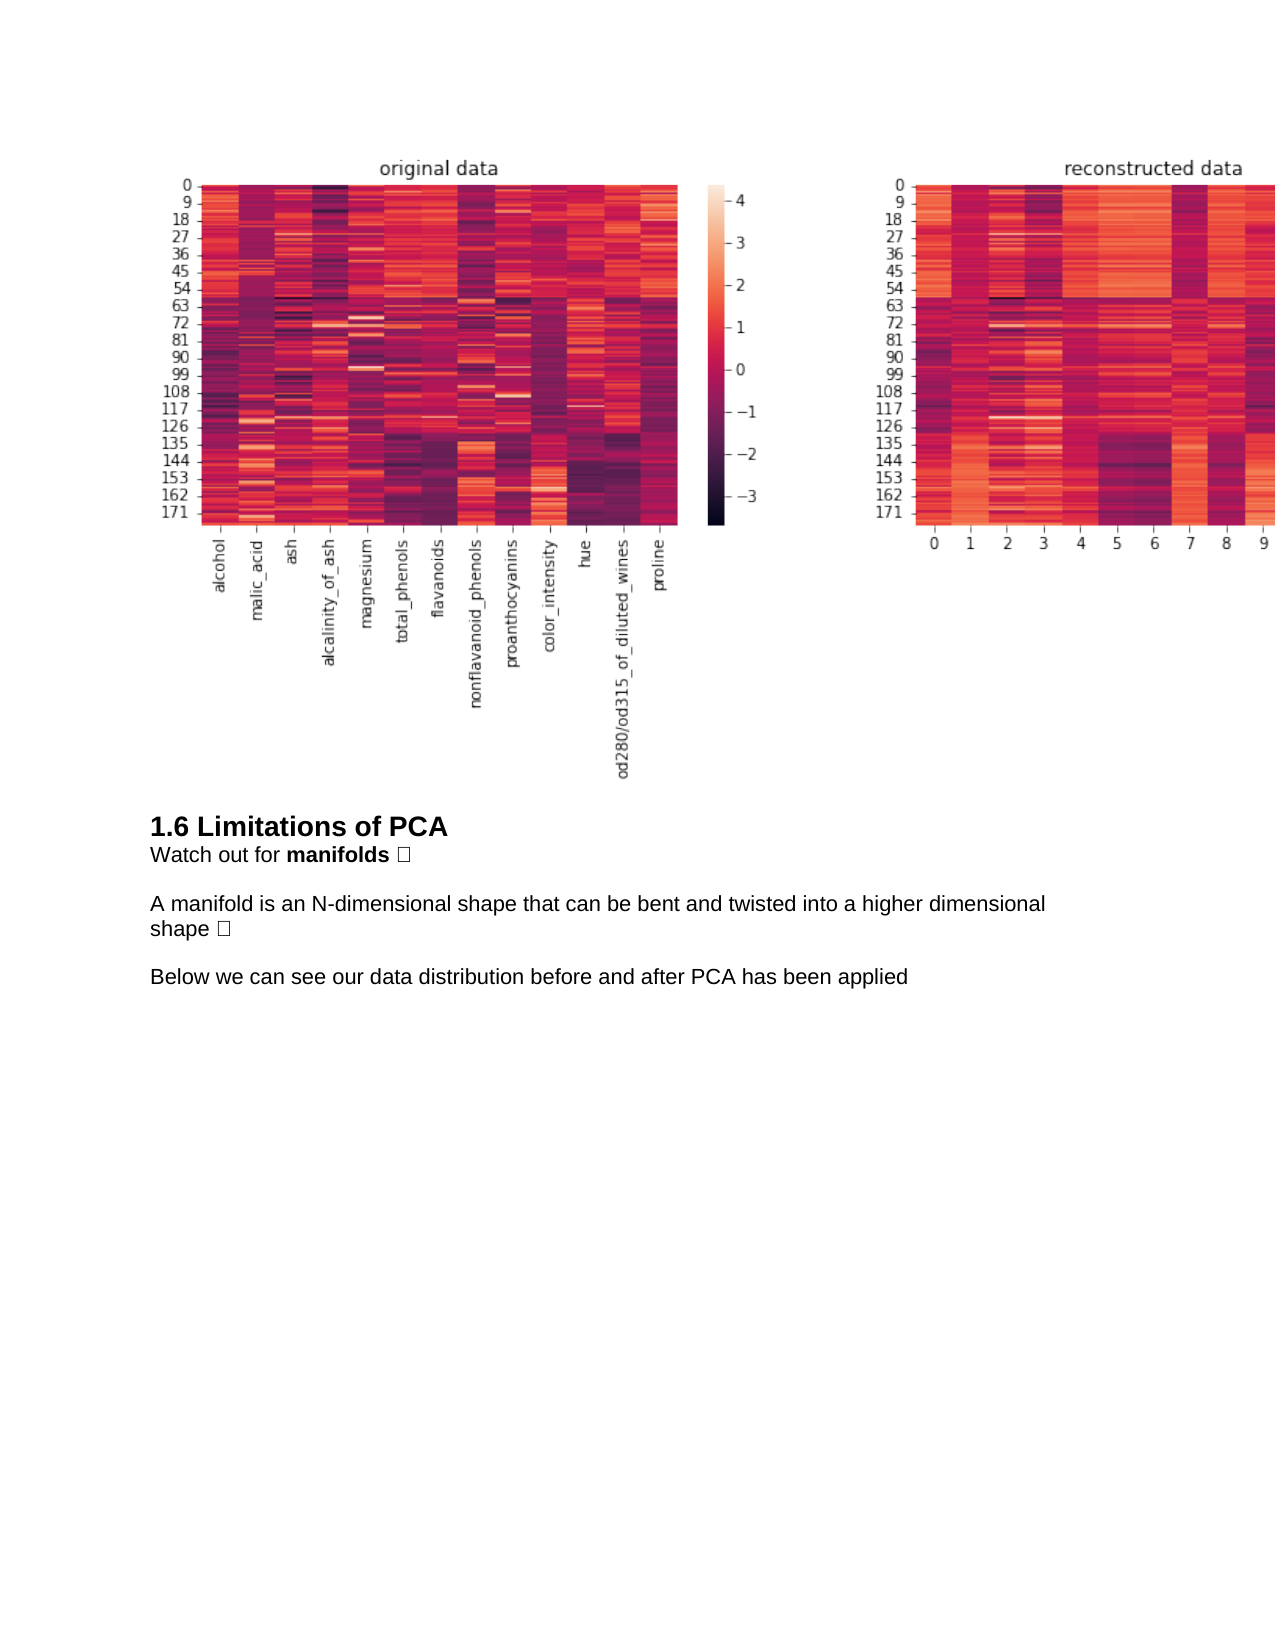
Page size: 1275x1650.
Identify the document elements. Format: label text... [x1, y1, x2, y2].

subtitle A manifold is an N-dimensional shape that can be bent and twisted into a higher dimensional shape 🍥 [150, 890, 1125, 941]
picture [150, 150, 1275, 789]
subtitle 1.6 Limitations of PCA [150, 810, 1125, 842]
subtitle Below we can see our data distribution before and after PCA has been applied [150, 964, 1125, 989]
subtitle Watch out for manifolds 👀 [150, 842, 1125, 867]
